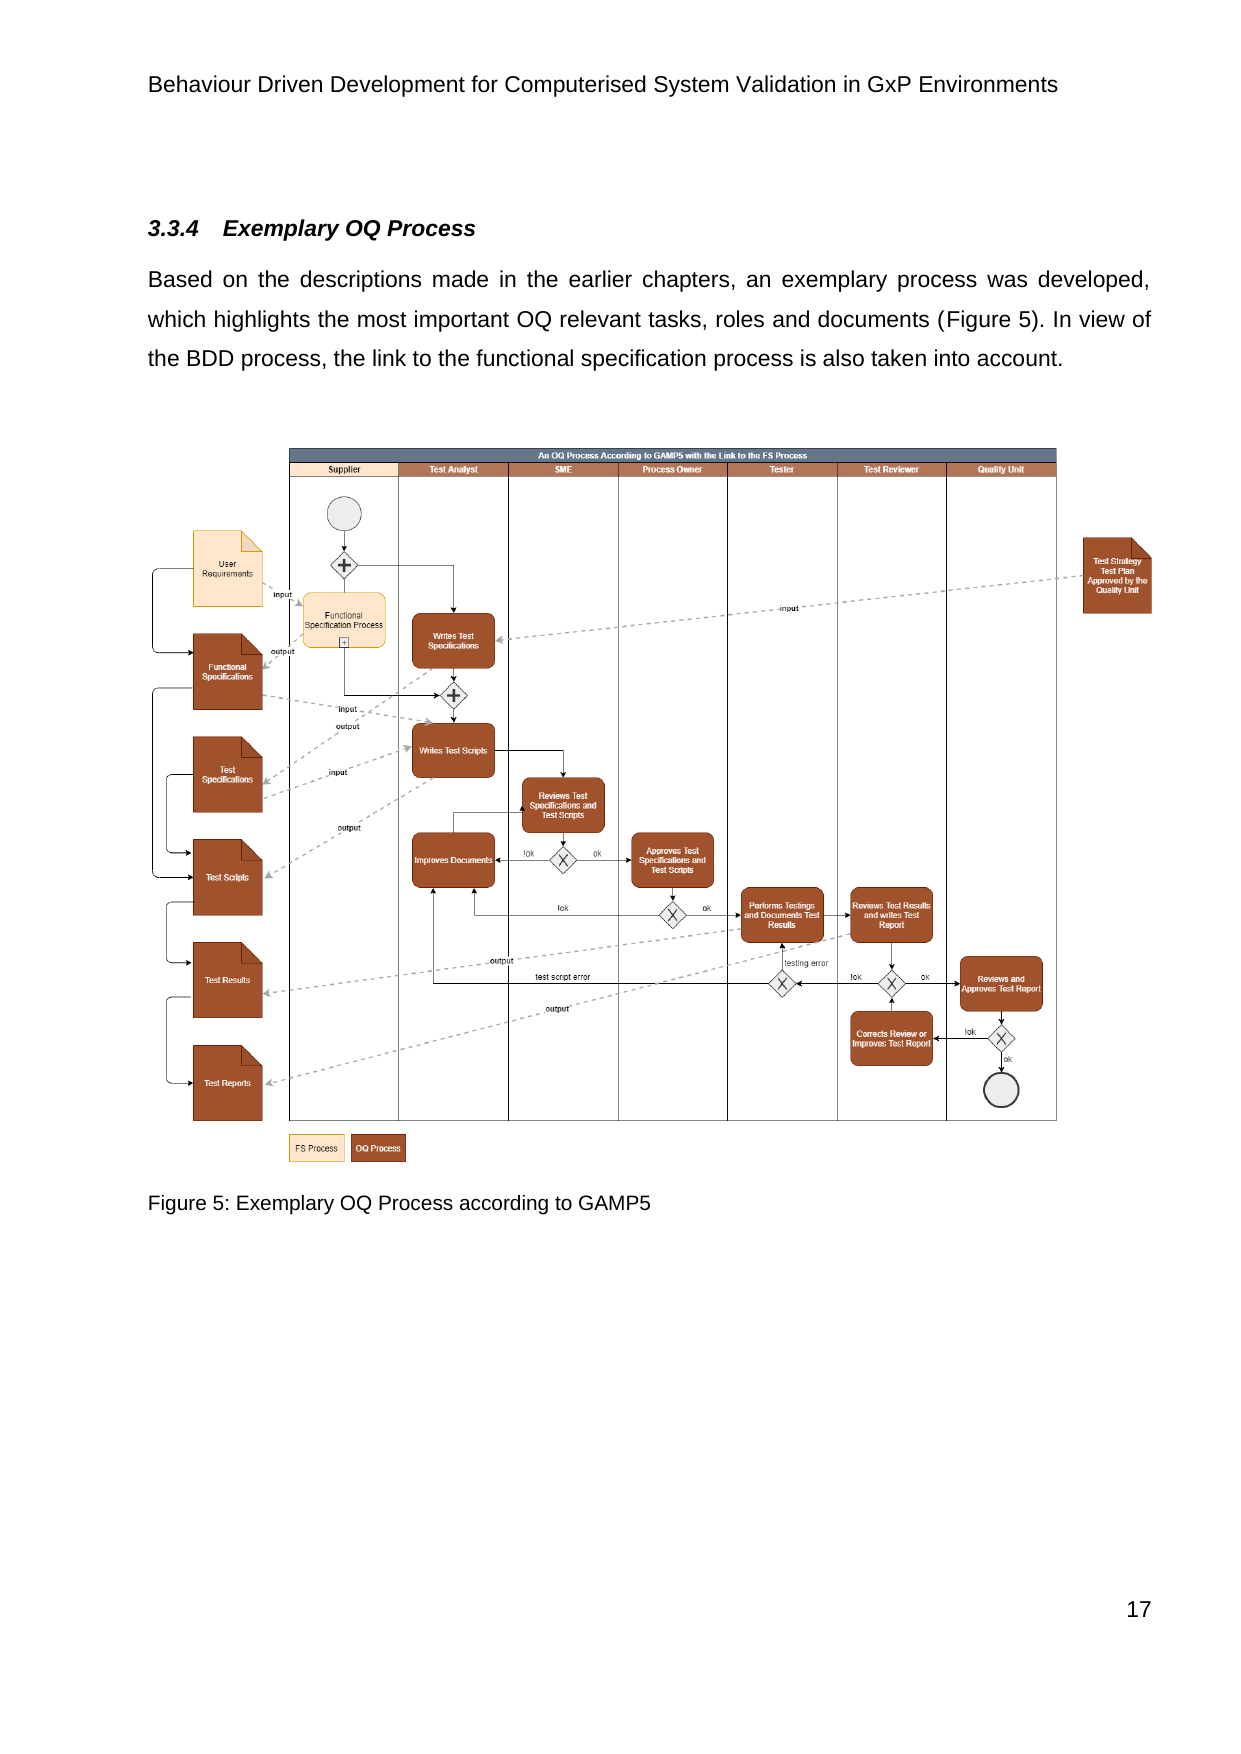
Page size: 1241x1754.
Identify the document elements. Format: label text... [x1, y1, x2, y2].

subtitle Exemplary OQ Process [148, 215, 1152, 241]
text Figure 5: Exemplary OQ Process according to GAMP5 [148, 1187, 1152, 1216]
picture [147, 448, 1152, 1162]
text Based on the descriptions made in the earlier chapters, an exemplary process was developed, which highlights the most important OQ relevant tasks, roles and documents (Figure 5). In view of the BDD process, the link to the functional specification process is also taken into account. [148, 266, 1152, 371]
